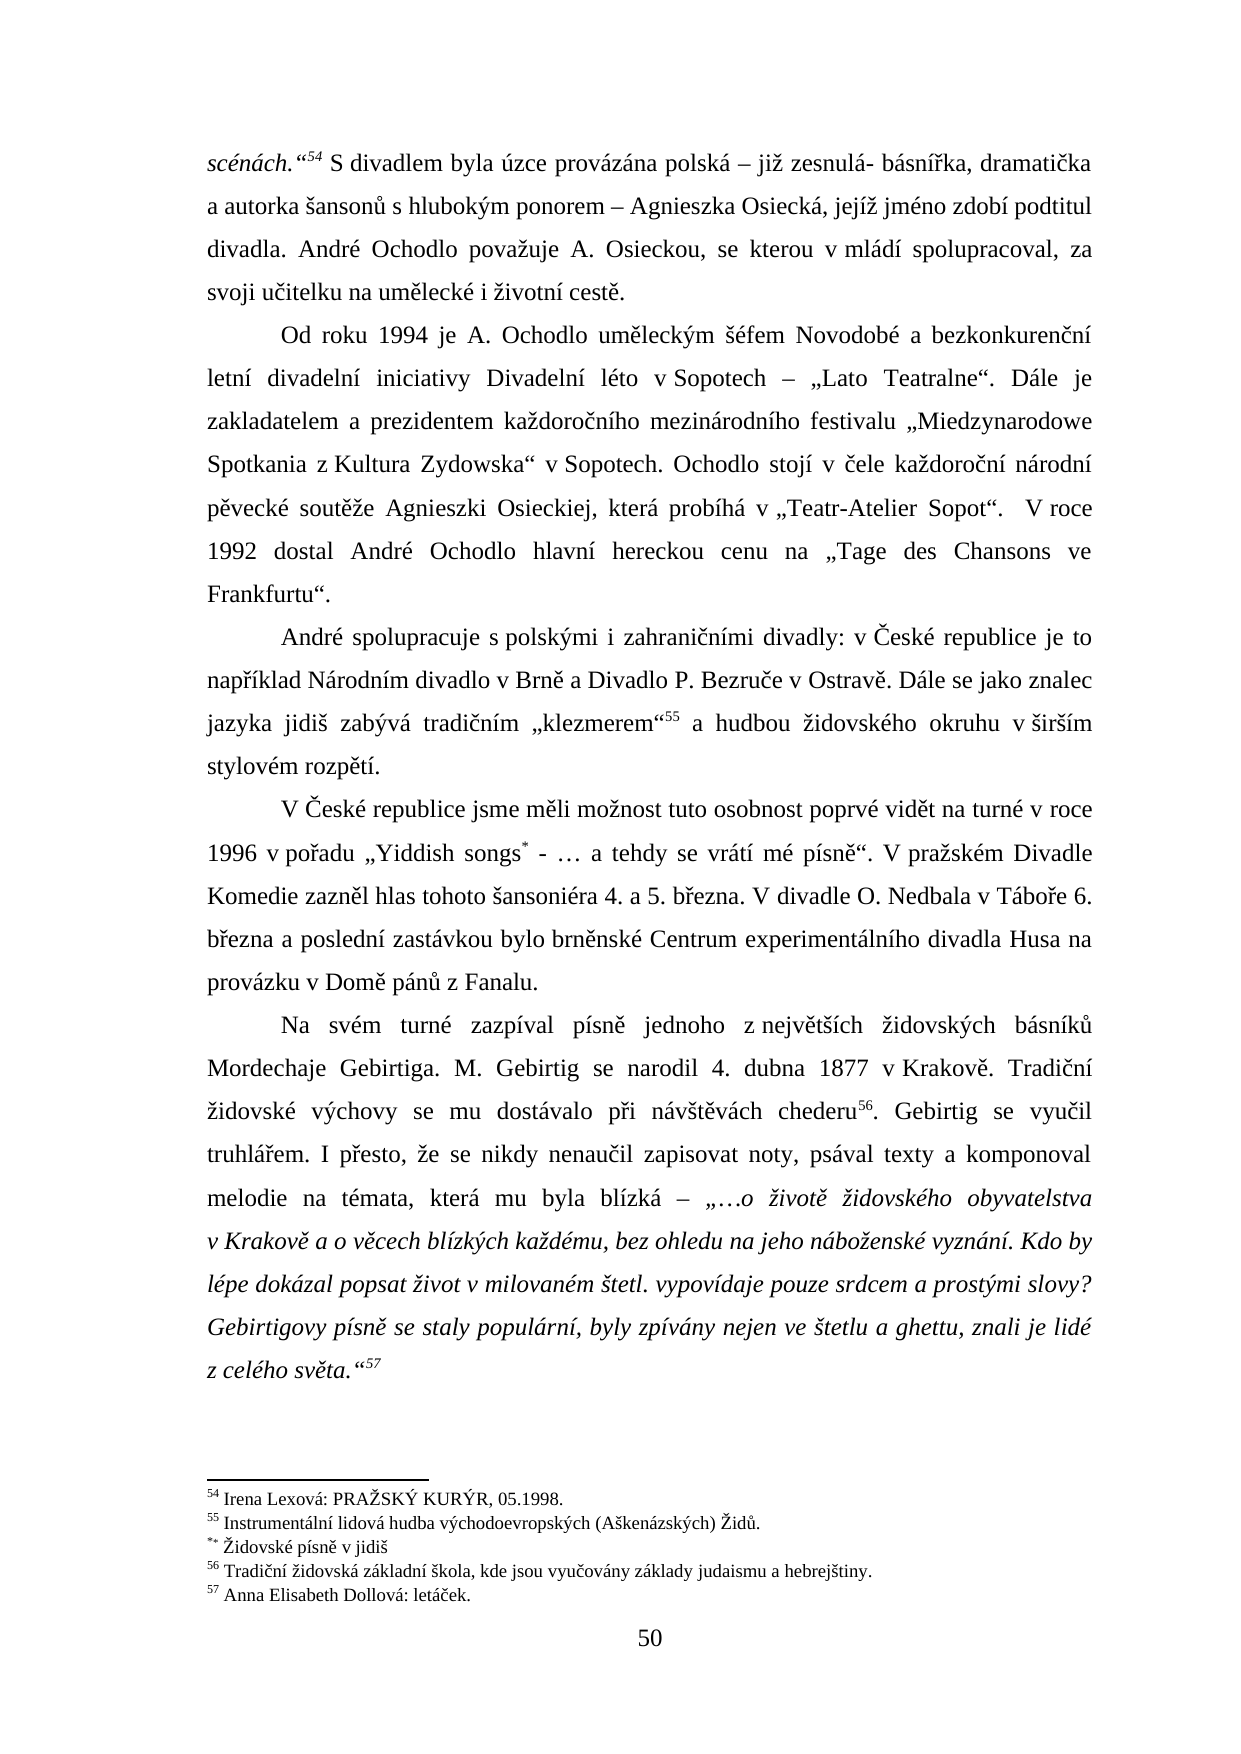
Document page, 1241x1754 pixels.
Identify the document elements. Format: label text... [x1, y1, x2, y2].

text Od roku 1994 je A. Ochodlo uměleckým šéfem Novodobé a bezkonkurenční letní divadelní iniciativy Divadelní léto v Sopotech – „Lato Teatralne“. Dále je zakladatelem a prezidentem každoročního mezinárodního festivalu „Miedzynarodowe Spotkania z Kultura Zydowska“ v Sopotech. Ochodlo stojí v čele každoroční národní pěvecké soutěže Agnieszki Osieckiej, která probíhá v „Teatr-Atelier Sopot“. V roce 1992 dostal André Ochodlo hlavní hereckou cenu na „Tage des Chansons ve Frankfurtu“. [207, 320, 1092, 608]
text V České republice jsme měli možnost tuto osobnost poprvé vidět na turné v roce 1996 v pořadu „Yiddish songs* - … a tehdy se vrátí mé písně“. V pražském Divadle Komedie zazněl hlas tohoto šansoniéra 4. a 5. března. V divadle O. Nedbala v Táboře 6. března a poslední zastávkou bylo brněnské Centrum experimentálního divadla Husa na provázku v Domě pánů z Fanalu. [207, 794, 1092, 996]
text André spolupracuje s polskými i zahraničními divadly: v České republice je to například Národním divadlo v Brně a Divadlo P. Bezruče v Ostravě. Dále se jako znalec jazyka jidiš zabývá tradičním „klezmerem“ a hudbou židovského okruhu v širším stylovém rozpětí. [207, 622, 1092, 780]
text Na svém turné zazpíval písně jednoho z největších židovských básníků Mordechaje Gebirtiga. M. Gebirtig se narodil 4. dubna 1877 v Krakově. Tradiční židovské výchovy se mu dostávalo při návštěvách chederu. Gebirtig se vyučil truhlářem. I přesto, že se nikdy nenaučil zapisovat noty, psával texty a komponoval melodie na témata, která mu byla blízká – „…o životě židovského obyvatelstva v Krakově a o věcech blízkých každému, bez ohledu na jeho náboženské vyznání. Kdo by lépe dokázal popsat život v milovaném štetl. vypovídaje pouze srdcem a prostými slovy? Gebirtigovy písně se staly populární, byly zpívány nejen ve štetlu a ghettu, znali je lidé z celého světa.“ [207, 1010, 1092, 1384]
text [207, 148, 1092, 306]
